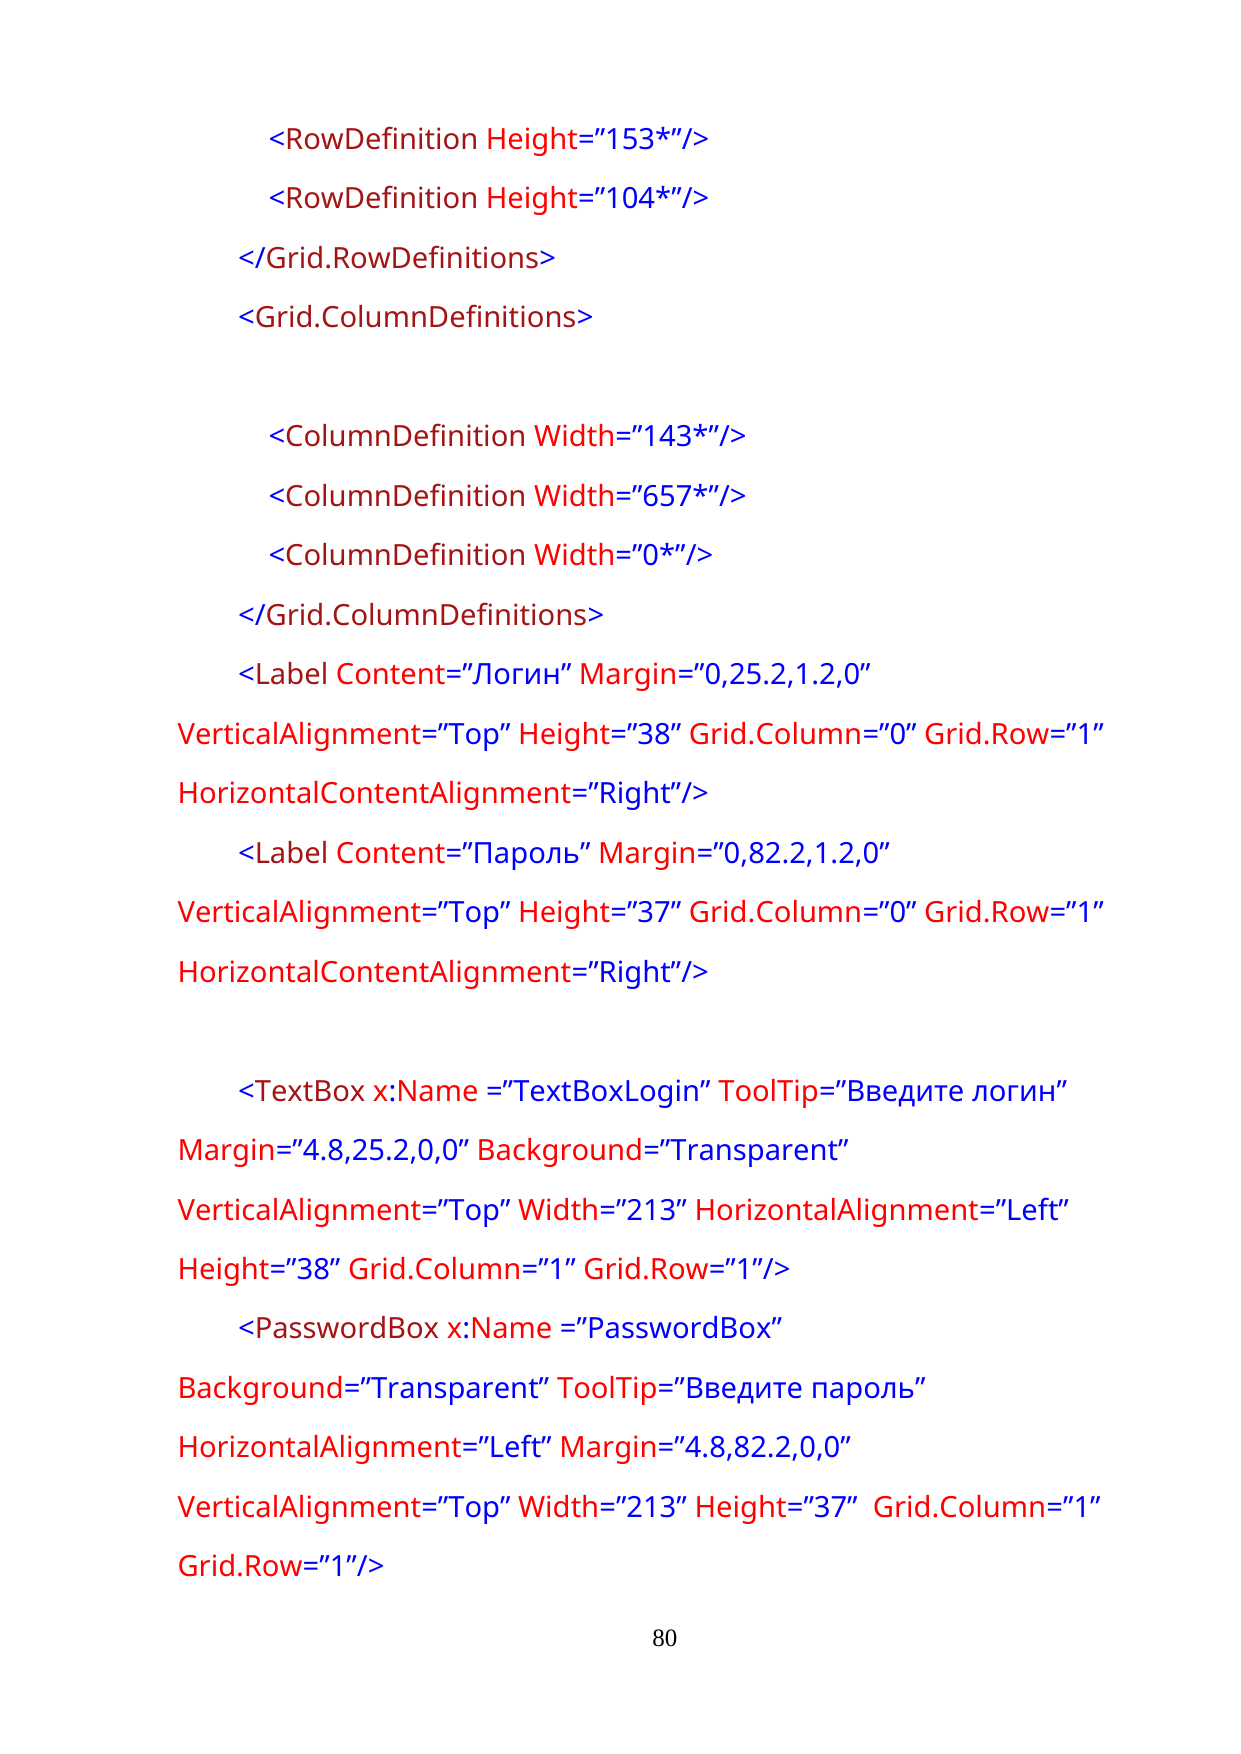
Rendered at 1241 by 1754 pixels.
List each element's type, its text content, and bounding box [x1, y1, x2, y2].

text </Grid.RowDefinitions> [177, 237, 1152, 277]
text <RowDefinition Height=”153*”/> [177, 118, 1152, 158]
text <ColumnDefinition Width=”143*”/> [177, 416, 1152, 455]
text <Label Content=”Логин” Margin=”0,25.2,1.2,0” VerticalAlignment=”Top” Height=”38” Grid.Column=”0” Grid.Row=”1” HorizontalContentAlignment=”Right”/> [177, 653, 1152, 812]
text <RowDefinition Height=”104*”/> [177, 178, 1152, 217]
text <ColumnDefinition Width=”0*”/> [177, 534, 1152, 574]
text <PasswordBox x:Name =”PasswordBox” Background=”Transparent” ToolTip=”Введите пароль” HorizontalAlignment=”Left” Margin=”4.8,82.2,0,0” VerticalAlignment=”Top” Width=”213” Height=”37” Grid.Column=”1” Grid.Row=”1”/> [177, 1308, 1152, 1585]
text <TextBox x:Name =”TextBoxLogin” ToolTip=”Введите логин” Margin=”4.8,25.2,0,0” Background=”Transparent” VerticalAlignment=”Top” Width=”213” HorizontalAlignment=”Left” Height=”38” Grid.Column=”1” Grid.Row=”1”/> [177, 1070, 1152, 1288]
text <ColumnDefinition Width=”657*”/> [177, 475, 1152, 515]
text <Grid.ColumnDefinitions> [177, 297, 1152, 336]
text <Label Content=”Пароль” Margin=”0,82.2,1.2,0” VerticalAlignment=”Top” Height=”37” Grid.Column=”0” Grid.Row=”1” HorizontalContentAlignment=”Right”/> [177, 832, 1152, 991]
text </Grid.ColumnDefinitions> [177, 594, 1152, 634]
